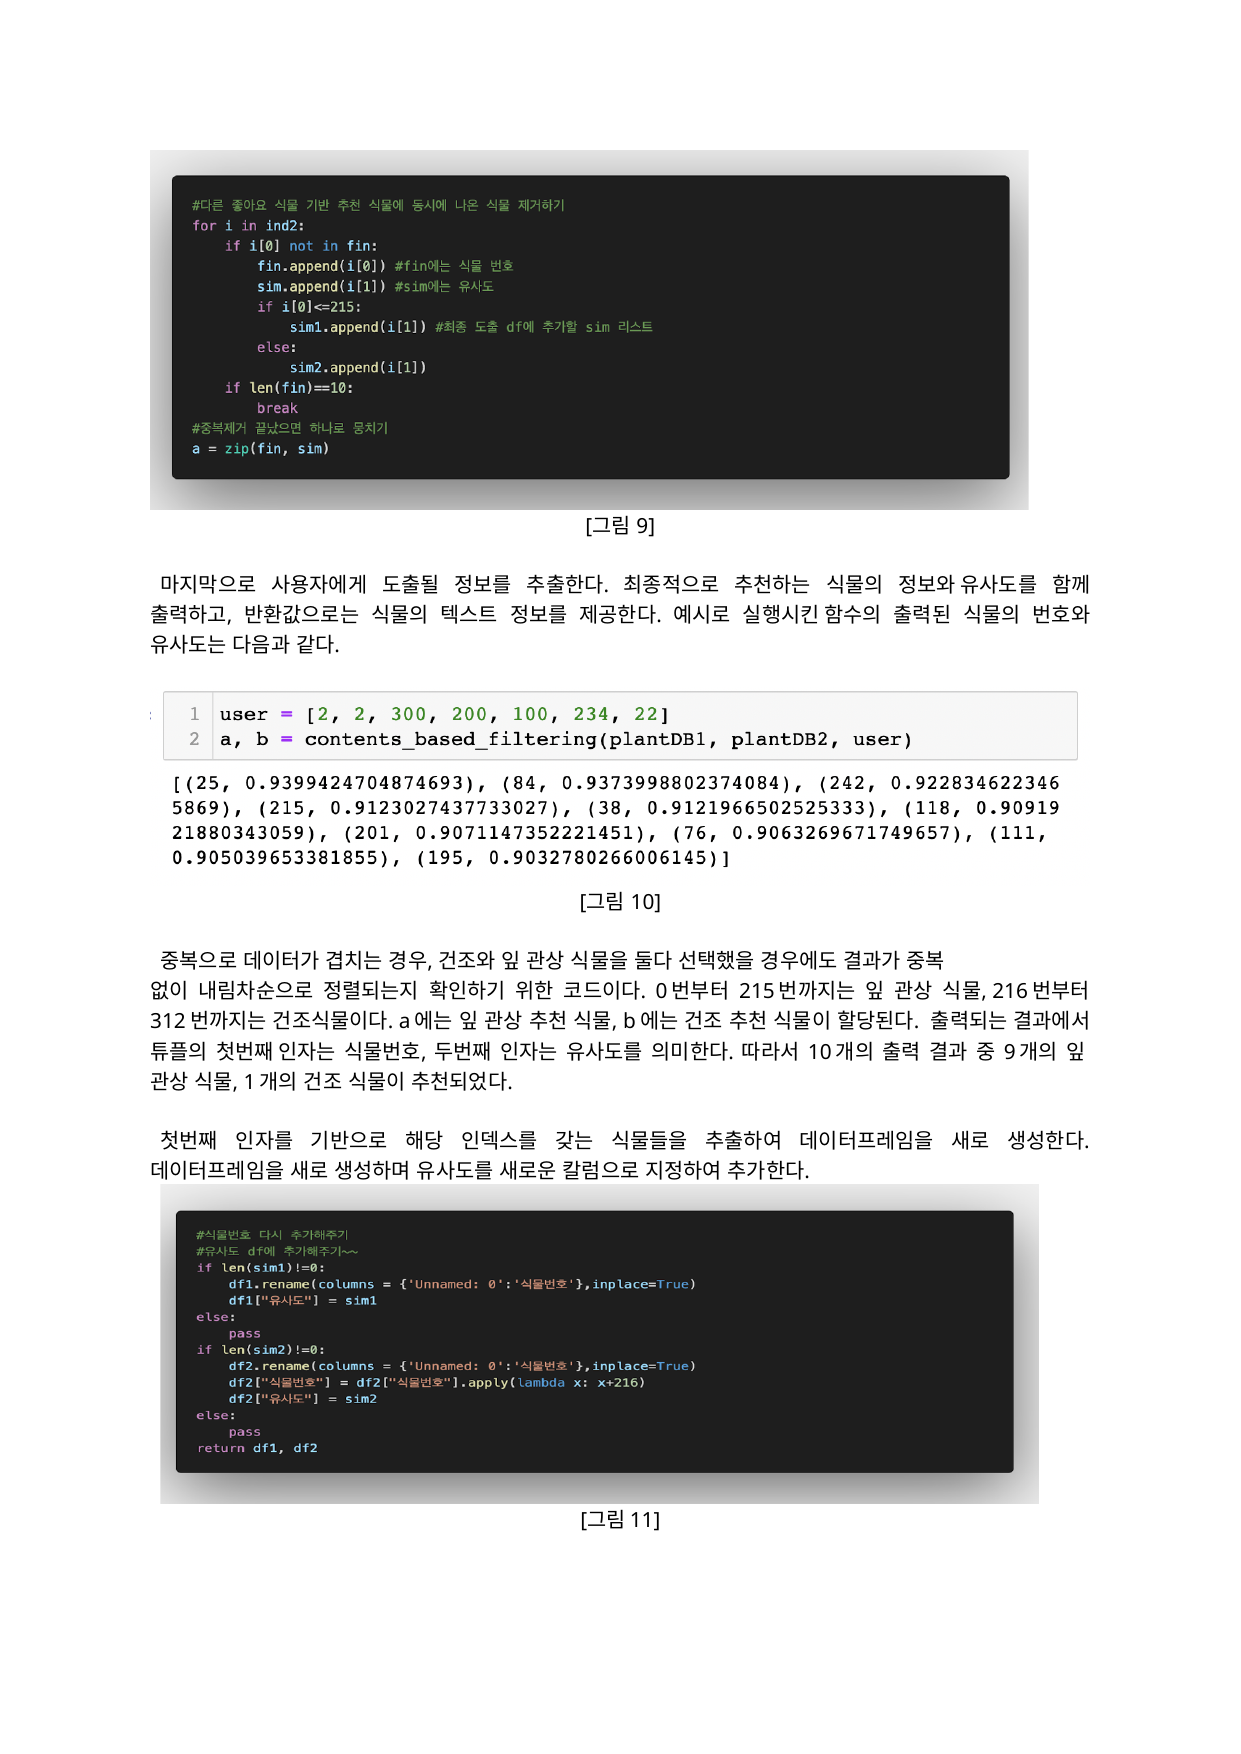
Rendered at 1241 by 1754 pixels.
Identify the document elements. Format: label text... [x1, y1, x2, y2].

text [그림 9] [150, 509, 1090, 539]
picture [150, 687, 1091, 886]
picture [160, 1184, 1039, 1504]
picture [150, 150, 1029, 510]
text 중복으로 데이터가 겹치는 경우, 건조와 잎 관상 식물을 둘다 선택했을 경우에도 결과가 중복 [150, 944, 1090, 974]
text [그림 10] [150, 886, 1090, 916]
text [그림11] [150, 1504, 1090, 1534]
text 없이 내림차순으로 정렬되는지 확인하기 위한 코드이다. 0번부터 215번까지는 잎 관상 식물, 216번부터 312번까지는 건조식물이다. a에는 잎 관상 추천 식물, b에는 건조 추천 식물이 할당된다. 출력되는 결과에서 튜플의 첫번째 인자는 식물번호, 두번째 인자는 유사도를 의미한다. 따라서 10개의 출력 결과 중 9개의 잎 관상 식물, 1개의 건조 식물이 추천되었다. [150, 974, 1090, 1096]
text 마지막으로 사용자에게 도출될 정보를 추출한다. 최종적으로 추천하는 식물의 정보와 유사도를 함께 출력하고, 반환값으로는 식물의 텍스트 정보를 제공한다. 예시로 실행시킨 함수의 출력된 식물의 번호와 유사도는 다음과 같다. [150, 568, 1090, 659]
text 첫번째 인자를 기반으로 해당 인덱스를 갖는 식물들을 추출하여 데이터프레임을 새로 생성한다. 데이터프레임을 새로 생성하며 유사도를 새로운 칼럼으로 지정하여 추가한다. [150, 1124, 1090, 1185]
